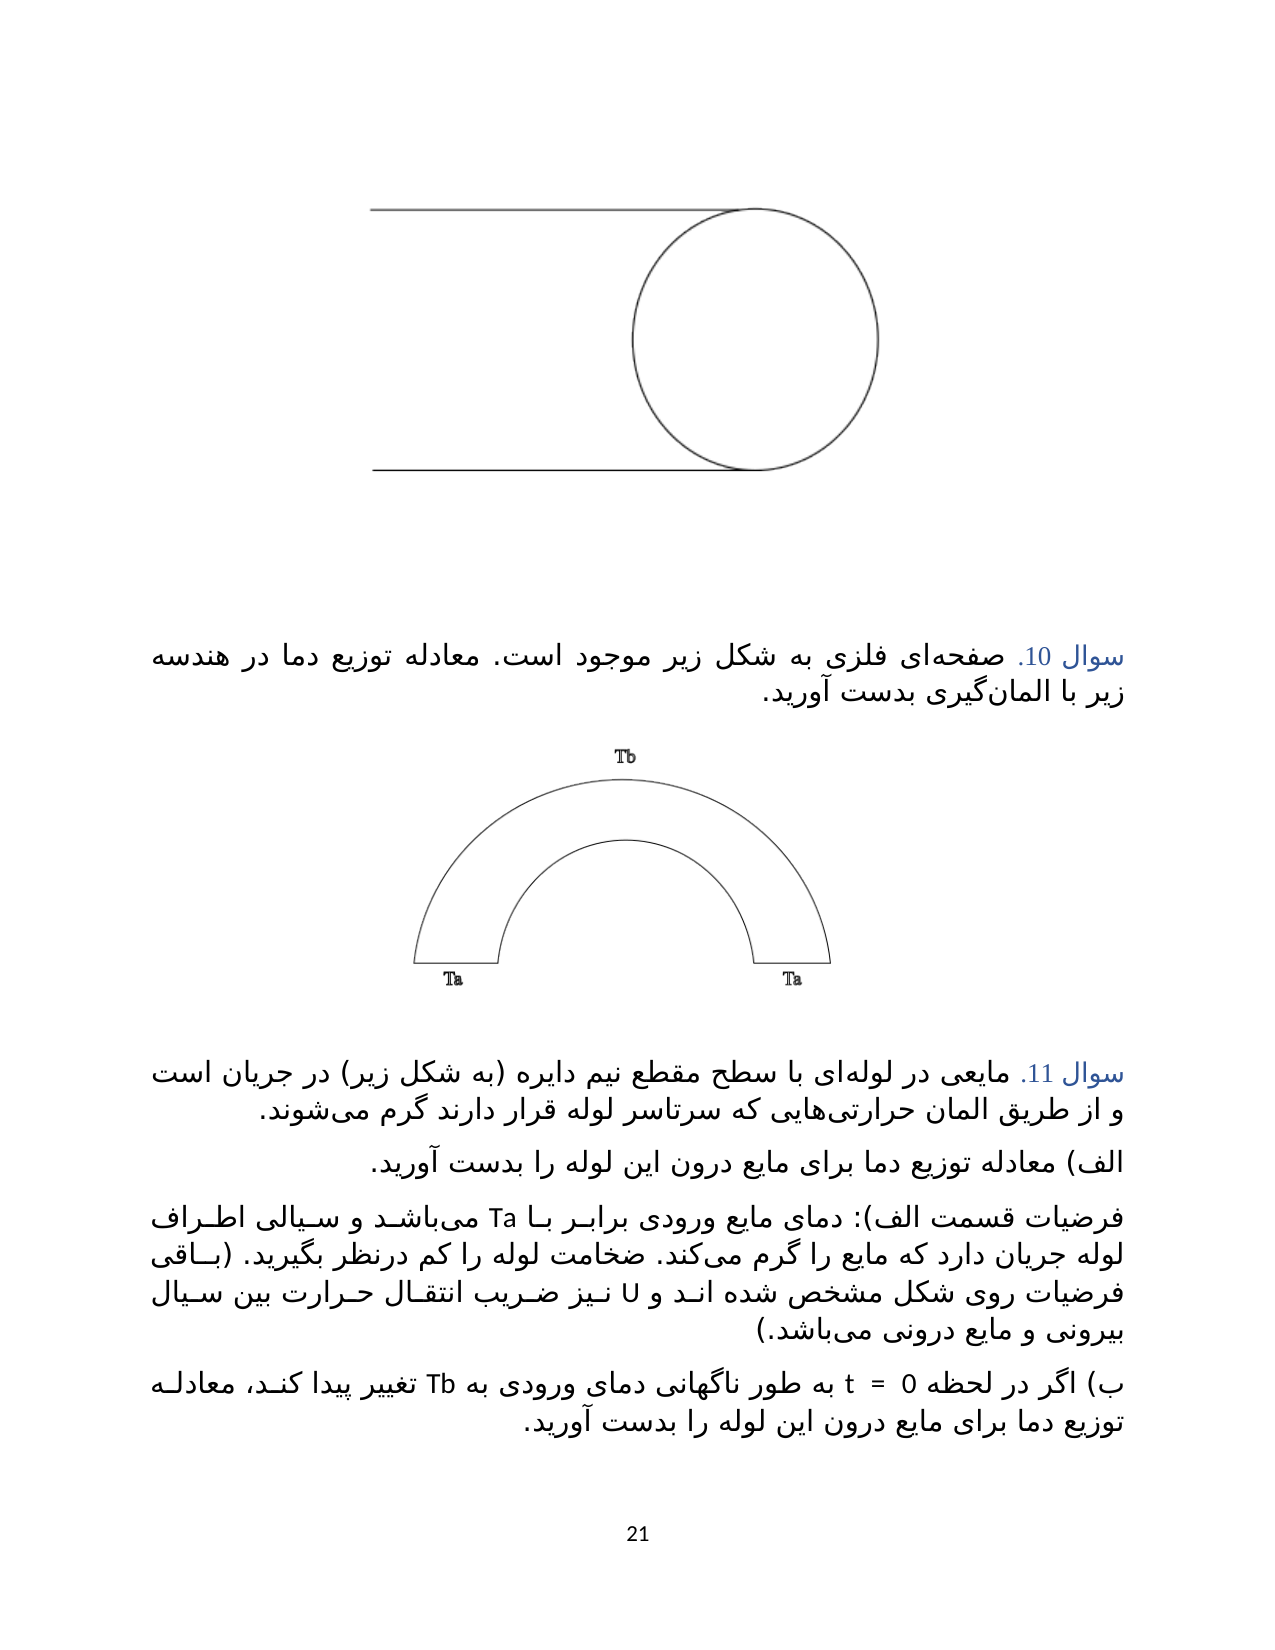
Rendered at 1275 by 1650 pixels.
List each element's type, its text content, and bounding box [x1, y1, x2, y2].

text سوال 11. مایعی در لوله‌ای با سطح مقطع نیم دایره (به شکل زیر) در جریان است و از طریق المان حرارتی‌هایی که سرتاسر لوله قرار دارند گرم می‌شوند. [150, 1056, 1125, 1126]
text ب) اگر در لحظه t = 0 به طور ناگهانی دمای ورودی به Tb تغییر پیدا کند، معادله توزیع دما برای مایع درون این لوله را بدست آورید. [150, 1366, 1125, 1438]
picture [342, 150, 933, 564]
text فرضیات قسمت الف): دمای مایع ورودی برابر با Ta می‌باشد و سیالی اطراف لوله جریان دارد که مایع را گرم می‌کند. ضخامت لوله را کم درنظر بگیرید. (باقی فرضیات روی شکل مشخص شده اند و U نیز ضریب انتقال حرارت بین سیال بیرونی و مایع درونی می‌باشد.) [150, 1199, 1125, 1346]
text سوال 10. صفحه‌ای فلزی به شکل زیر موجود است. معادله توزیع دما در هندسه زیر با المان‌گیری بدست آورید. [150, 638, 1125, 709]
text الف) معادله توزیع دما برای مایع درون این لوله را بدست آورید. [150, 1146, 1125, 1179]
picture [405, 728, 870, 1037]
